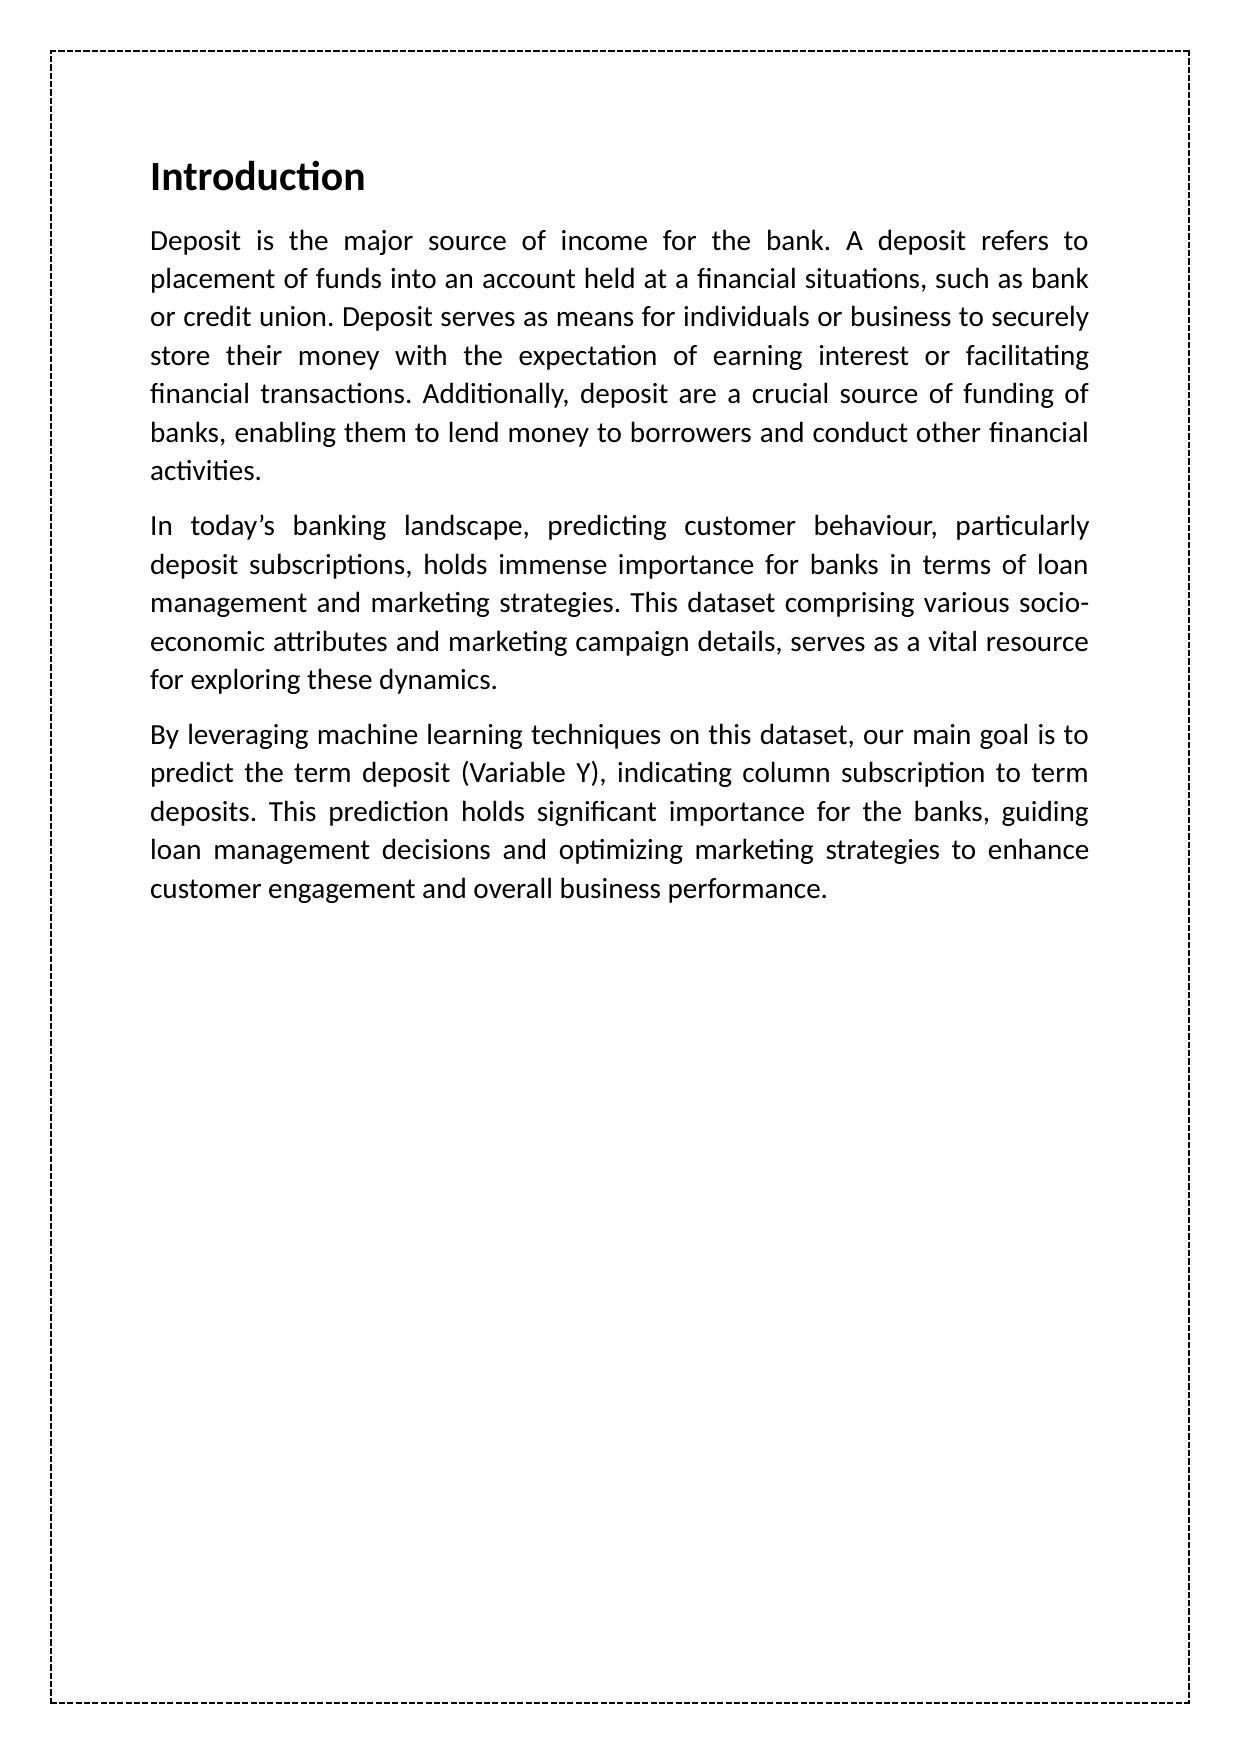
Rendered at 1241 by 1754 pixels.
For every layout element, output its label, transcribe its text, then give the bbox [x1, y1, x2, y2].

text By leveraging machine learning techniques on this dataset, our main goal is to predict the term deposit (Variable Y), indicating column subscription to term deposits. This prediction holds significant importance for the banks, guiding loan management decisions and optimizing marketing strategies to enhance customer engagement and overall business performance. [150, 716, 1090, 906]
text Introduction [150, 150, 1090, 201]
text Deposit is the major source of income for the bank. A deposit refers to placement of funds into an account held at a financial situations, such as bank or credit union. Deposit serves as means for individuals or business to securely store their money with the expectation of earning interest or facilitating financial transactions. Additionally, deposit are a crucial source of funding of banks, enabling them to lend money to borrowers and conduct other financial activities. [150, 222, 1090, 488]
text In today’s banking landscape, predicting customer behaviour, particularly deposit subscriptions, holds immense importance for banks in terms of loan management and marketing strategies. This dataset comprising various socio-economic attributes and marketing campaign details, serves as a vital resource for exploring these dynamics. [150, 507, 1090, 697]
